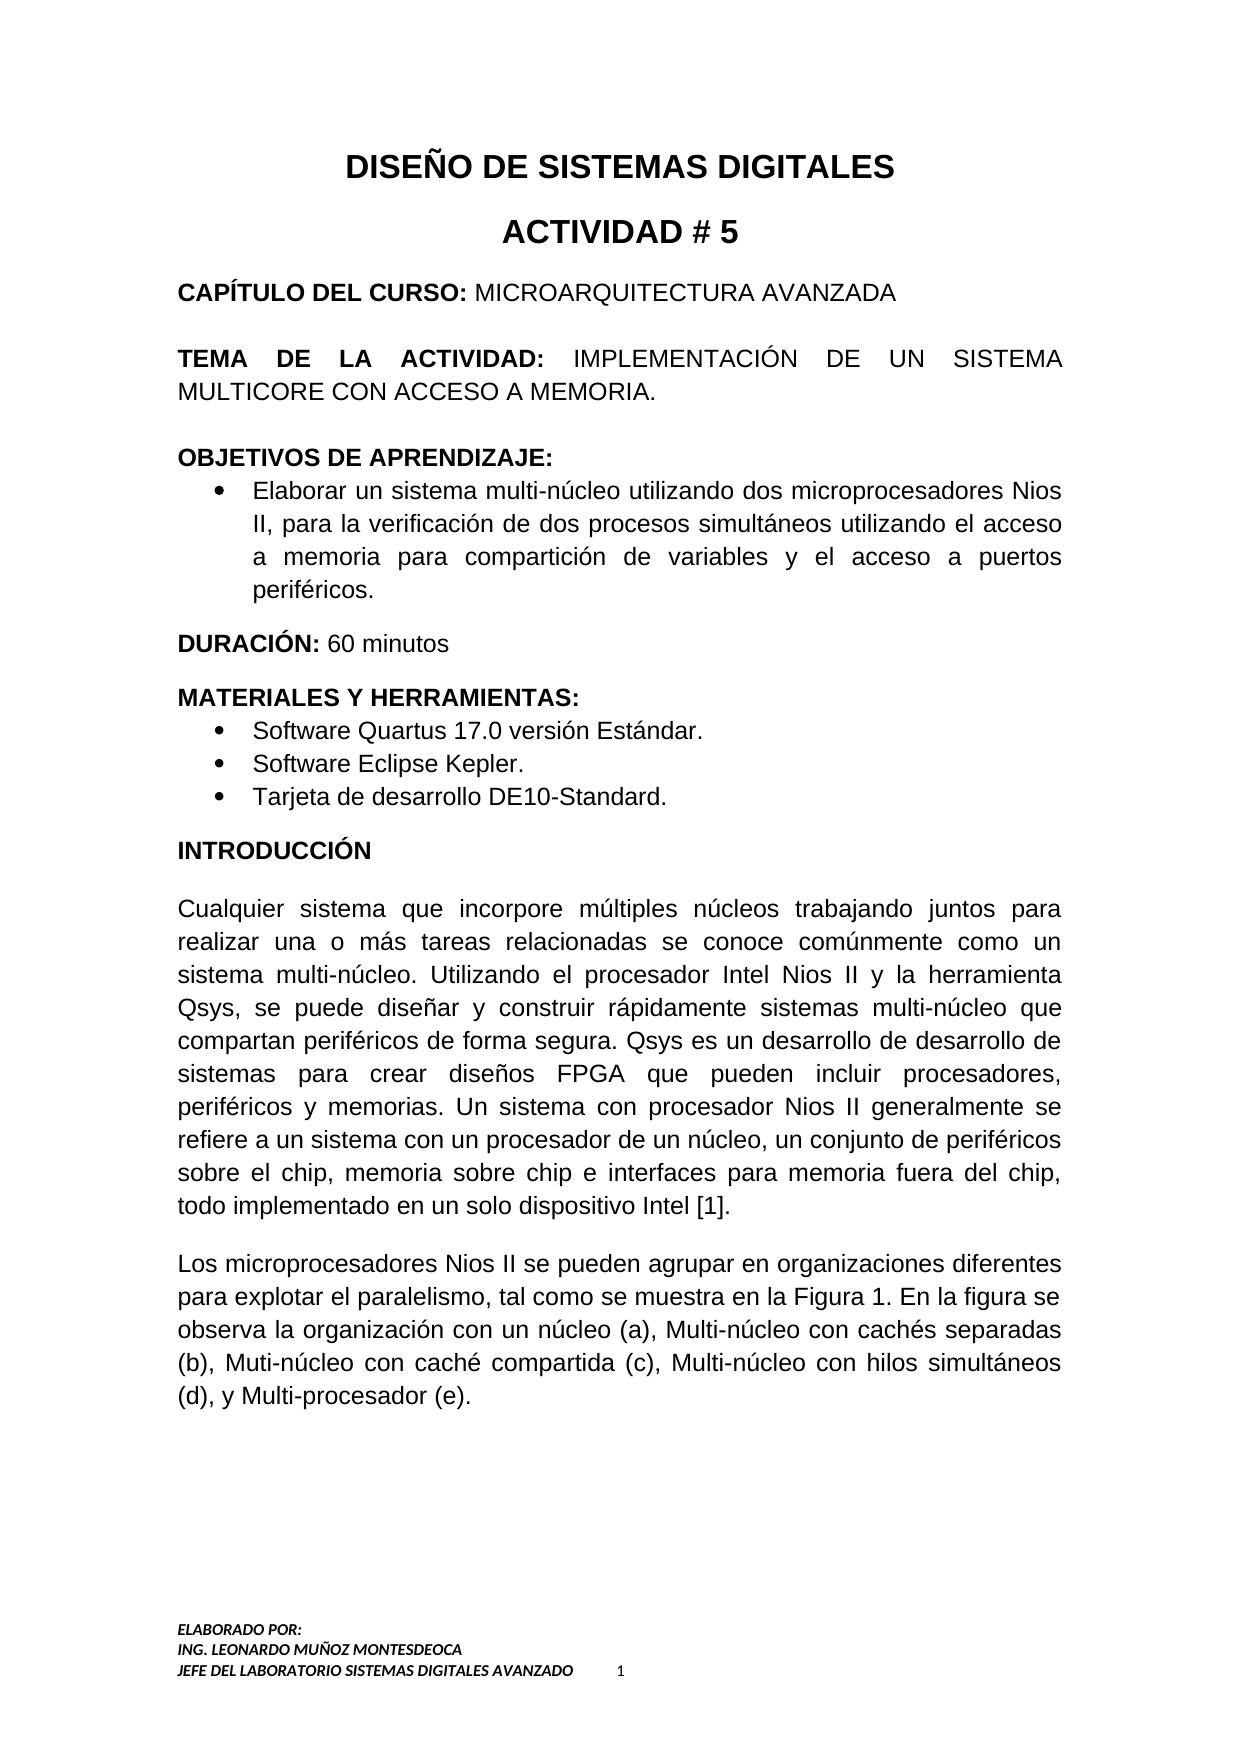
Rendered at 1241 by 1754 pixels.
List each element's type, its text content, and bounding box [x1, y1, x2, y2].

text Cualquier sistema que incorpore múltiples núcleos trabajando juntos para realizar una o más tareas relacionadas se conoce comúnmente como un sistema multi-núcleo. Utilizando el procesador Intel Nios II y la herramienta Qsys, se puede diseñar y construir rápidamente sistemas multi-núcleo que compartan periféricos de forma segura. Qsys es un desarrollo de desarrollo de sistemas para crear diseños FPGA que pueden incluir procesadores, periféricos y memorias. Un sistema con procesador Nios II generalmente se refiere a un sistema con un procesador de un núcleo, un conjunto de periféricos sobre el chip, memoria sobre chip e interfaces para memoria fuera del chip, todo implementado en un solo dispositivo Intel [1]. [177, 894, 1063, 1220]
text MATERIALES Y HERRAMIENTAS: [177, 683, 1063, 711]
list Elaborar un sistema multi-núcleo utilizando dos microprocesadores Nios II, para la verificación de dos procesos simultáneos utilizando el acceso a memoria para compartición de variables y el acceso a puertos periféricos. [215, 476, 1063, 604]
text DISEÑO DE SISTEMAS DIGITALES [177, 148, 1063, 186]
list Software Quartus 17.0 versión Estándar. [215, 716, 1063, 744]
text INTRODUCCIÓN [177, 836, 1063, 864]
text OBJETIVOS DE APRENDIZAJE: [177, 443, 1063, 471]
list Tarjeta de desarrollo DE10-Standard. [215, 782, 1063, 811]
text Los microprocesadores Nios II se pueden agrupar en organizaciones diferentes para explotar el paralelismo, tal como se muestra en la Figura 1. En la figura se observa la organización con un núcleo (a), Multi-núcleo con cachés separadas (b), Muti-núcleo con caché compartida (c), Multi-núcleo con hilos simultáneos (d), y Multi-procesador (e). [177, 1249, 1063, 1410]
text DURACIÓN: 60 minutos [177, 629, 1063, 657]
text CAPÍTULO DEL CURSO: MICROARQUITECTURA AVANZADA [177, 278, 1063, 306]
list Software Eclipse Kepler. [215, 749, 1063, 778]
text TEMA DE LA ACTIVIDAD: IMPLEMENTACIÓN DE UN SISTEMA MULTICORE CON ACCESO A MEMORIA. [177, 344, 1063, 405]
text ACTIVIDAD # 5 [177, 213, 1063, 251]
